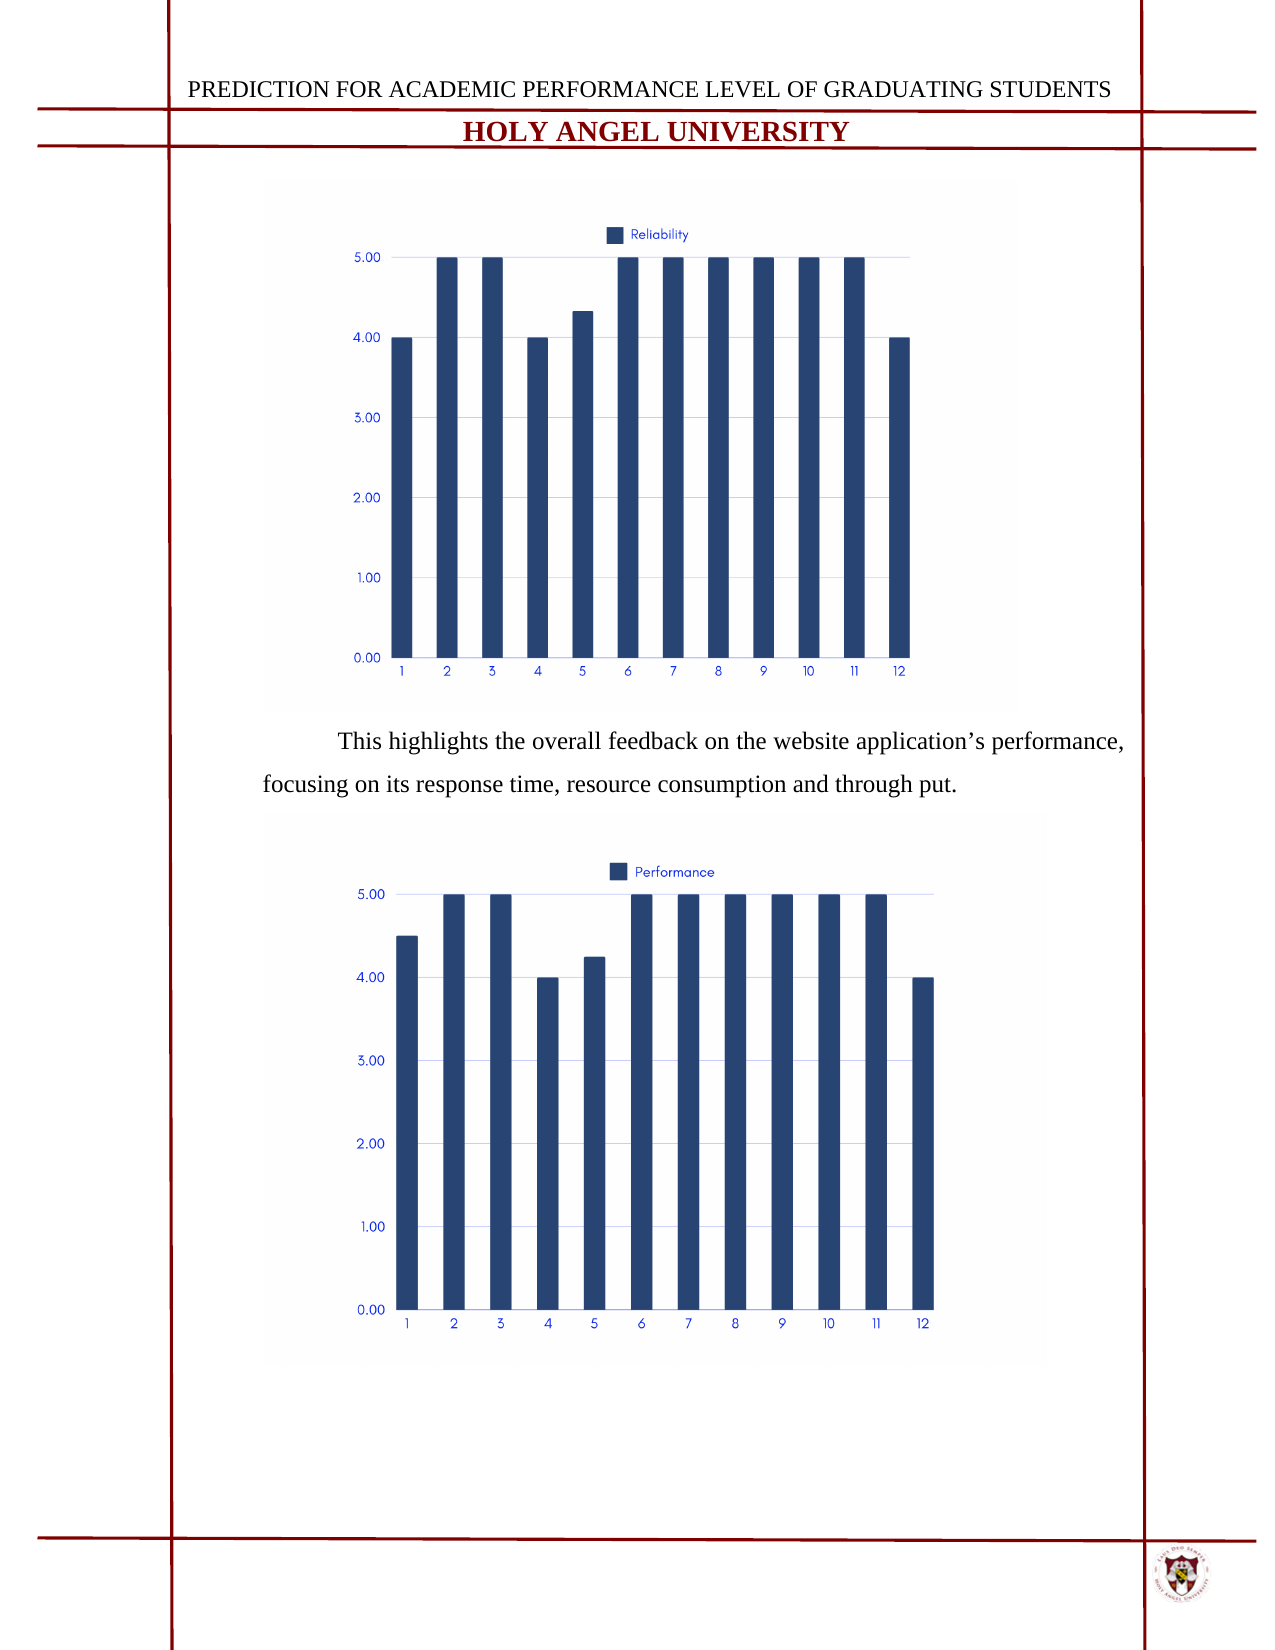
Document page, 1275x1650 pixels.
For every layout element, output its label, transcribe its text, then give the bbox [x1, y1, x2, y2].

picture [1151, 1543, 1212, 1604]
picture [262, 178, 1018, 712]
text This highlights the overall feedback on the website application’s performance, focusing on its response time, resource consumption and through put. [262, 726, 1125, 798]
picture [262, 812, 1046, 1366]
